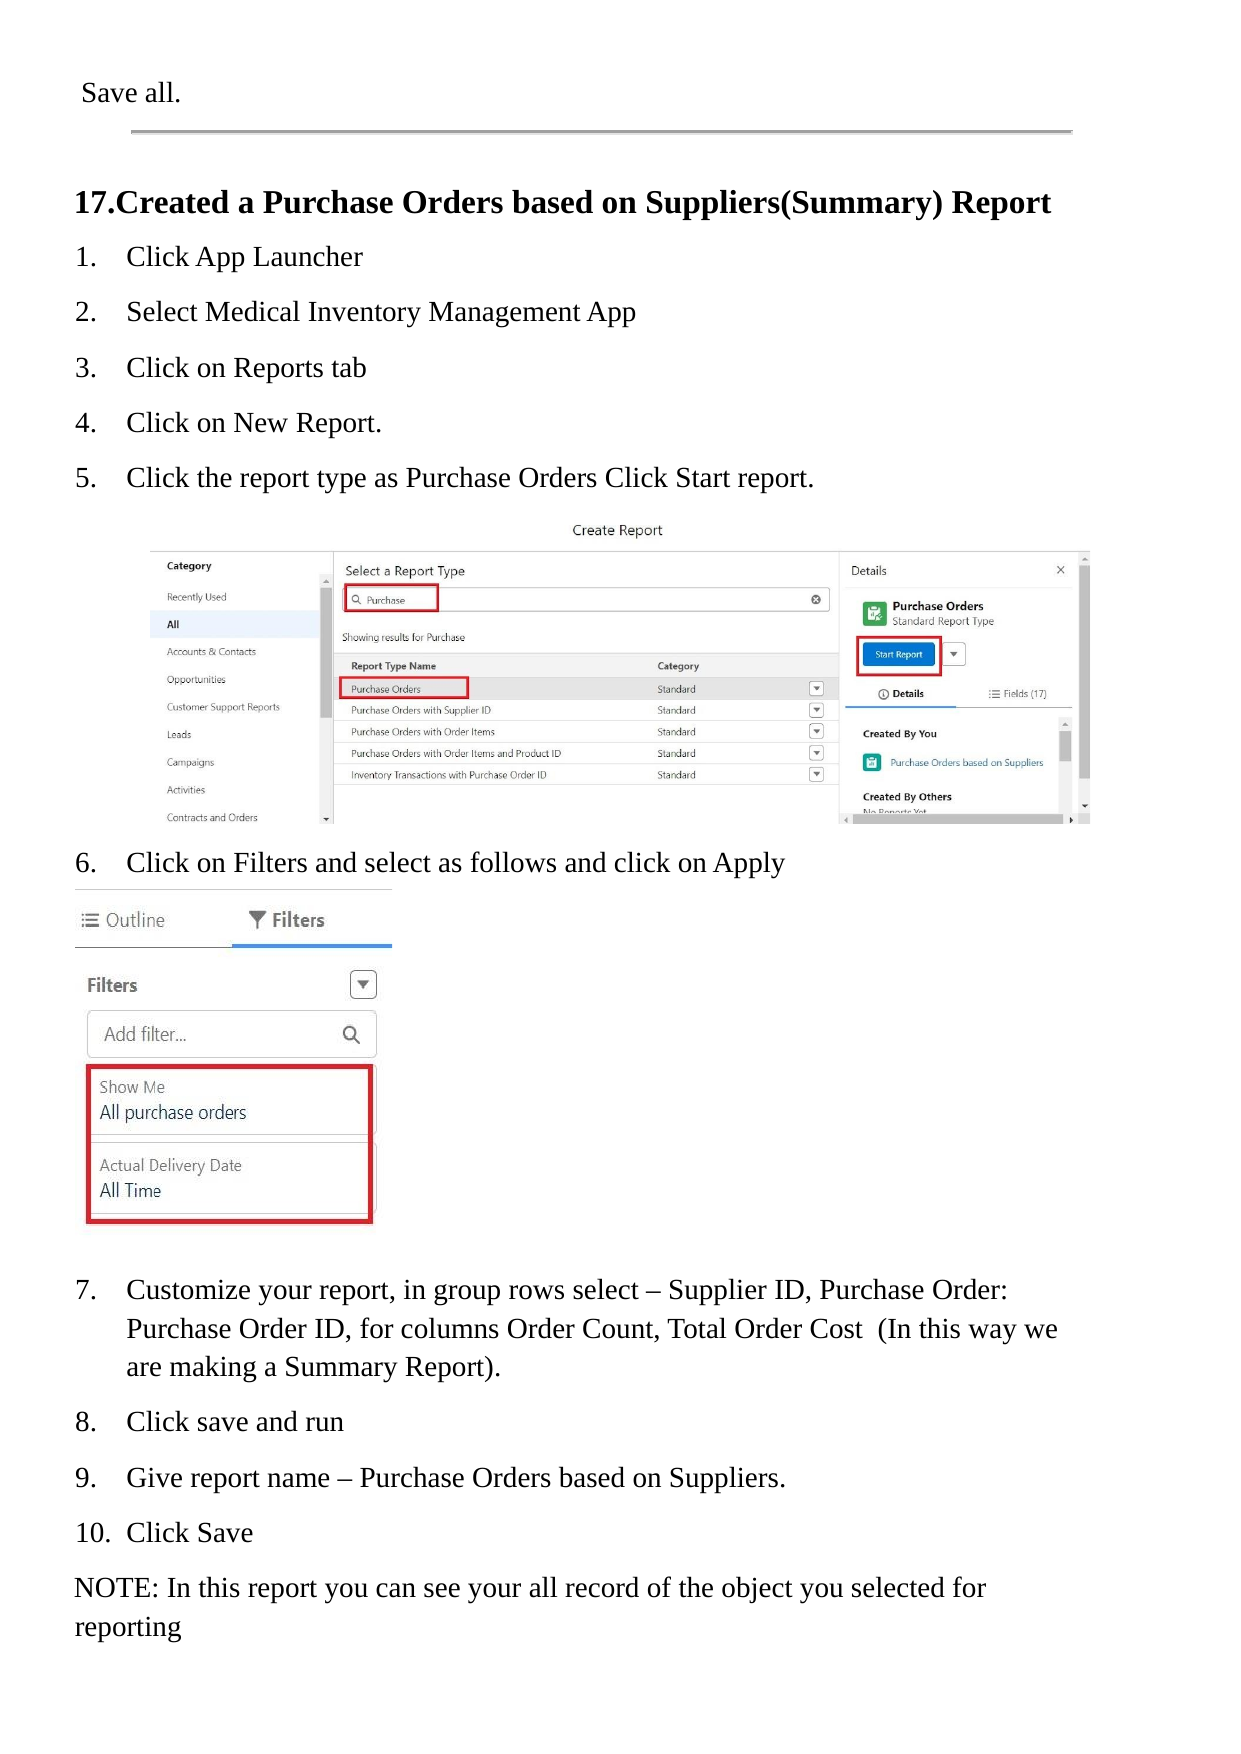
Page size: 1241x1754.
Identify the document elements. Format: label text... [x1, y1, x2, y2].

picture [75, 889, 393, 1250]
list Click on New Report. [75, 405, 1084, 439]
subtitle 17.Created a Purchase Orders based on Suppliers(Summary) Report [73, 182, 1119, 220]
text NOTE: In this report you can see your all record of the object you selected for reporting [73, 1571, 1084, 1643]
list Click on Reports tab [75, 350, 1084, 383]
list Give report name – Purchase Orders based on Suppliers. [75, 1460, 1084, 1493]
list Click on Filters and select as follows and click on Apply [75, 846, 1084, 879]
list Click App Launcher [75, 239, 1084, 273]
list Click Save [75, 1515, 1084, 1549]
list Click the report type as Purchase Orders Click Start report. [75, 461, 1084, 494]
list Customize your report, in group rows select – Supplier ID, Purchase Order: Purchase Order ID, for columns Order Count, Total Order Cost (In this way we are making a Summary Report). [75, 1272, 1084, 1383]
list Click save and run [75, 1404, 1084, 1438]
picture [150, 515, 1091, 824]
list Select Medical Inventory Management App [75, 294, 1084, 328]
text Save all. [73, 75, 1084, 108]
